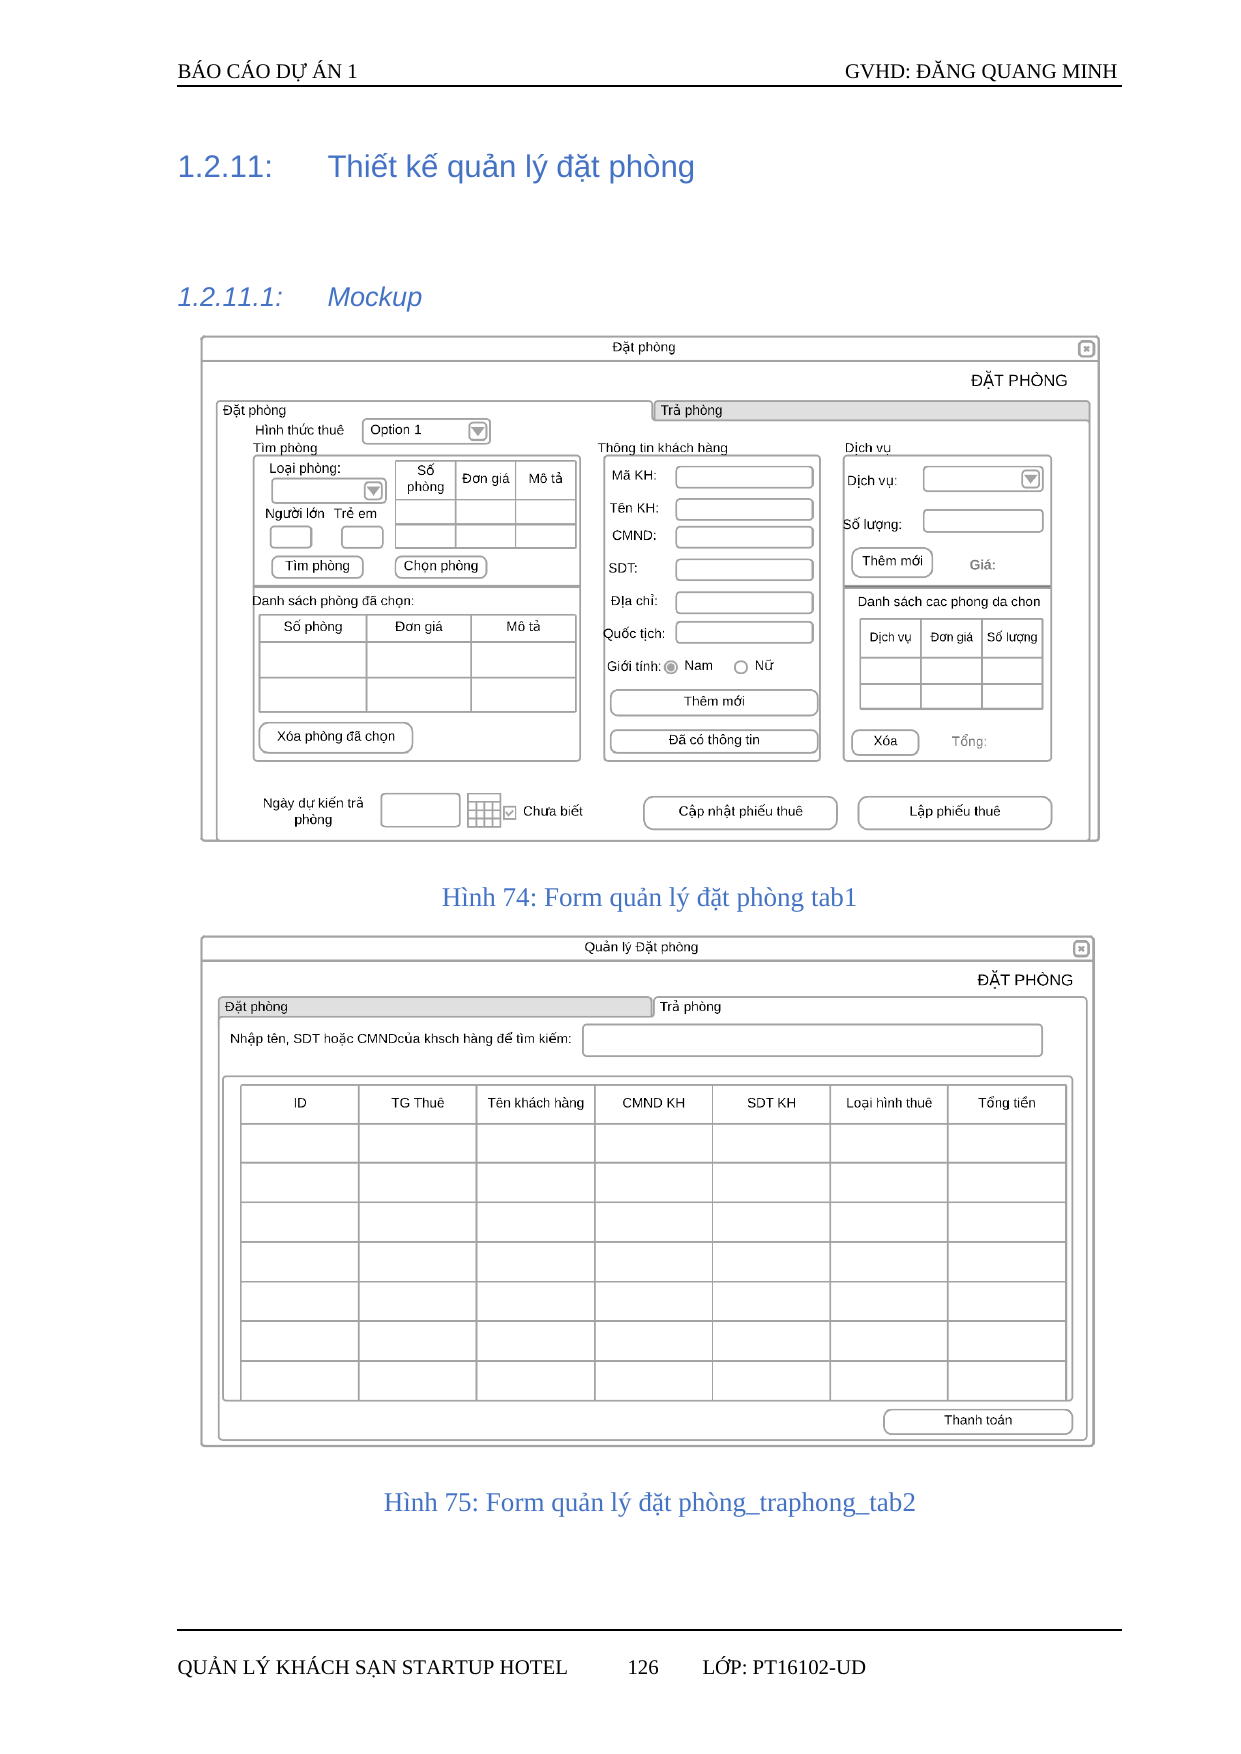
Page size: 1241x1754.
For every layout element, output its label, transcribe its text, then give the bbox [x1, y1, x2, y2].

picture [177, 912, 1123, 1470]
subtitle Thiết kế quản lý đặt phòng [177, 148, 1122, 184]
picture [177, 312, 1123, 865]
subtitle Mockup [177, 281, 1122, 312]
text Hình 74: Form quản lý đặt phòng tab1 [177, 881, 1122, 912]
text Hình 75: Form quản lý đặt phòng_traphong_tab2 [177, 1486, 1122, 1517]
